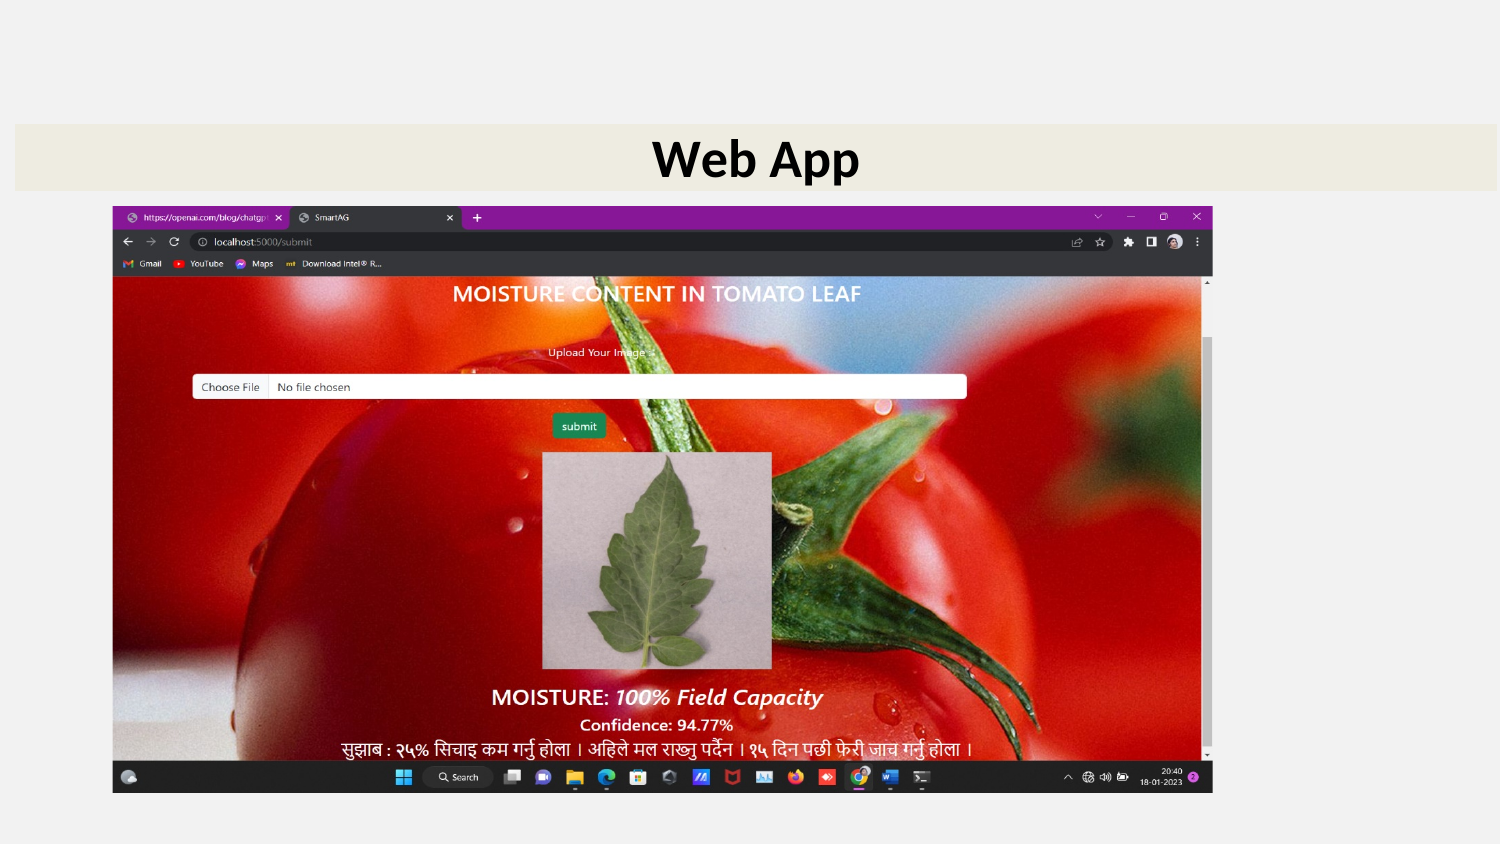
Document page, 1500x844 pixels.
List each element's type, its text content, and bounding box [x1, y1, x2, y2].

text Web App [15, 124, 1497, 191]
picture [112, 206, 1213, 793]
